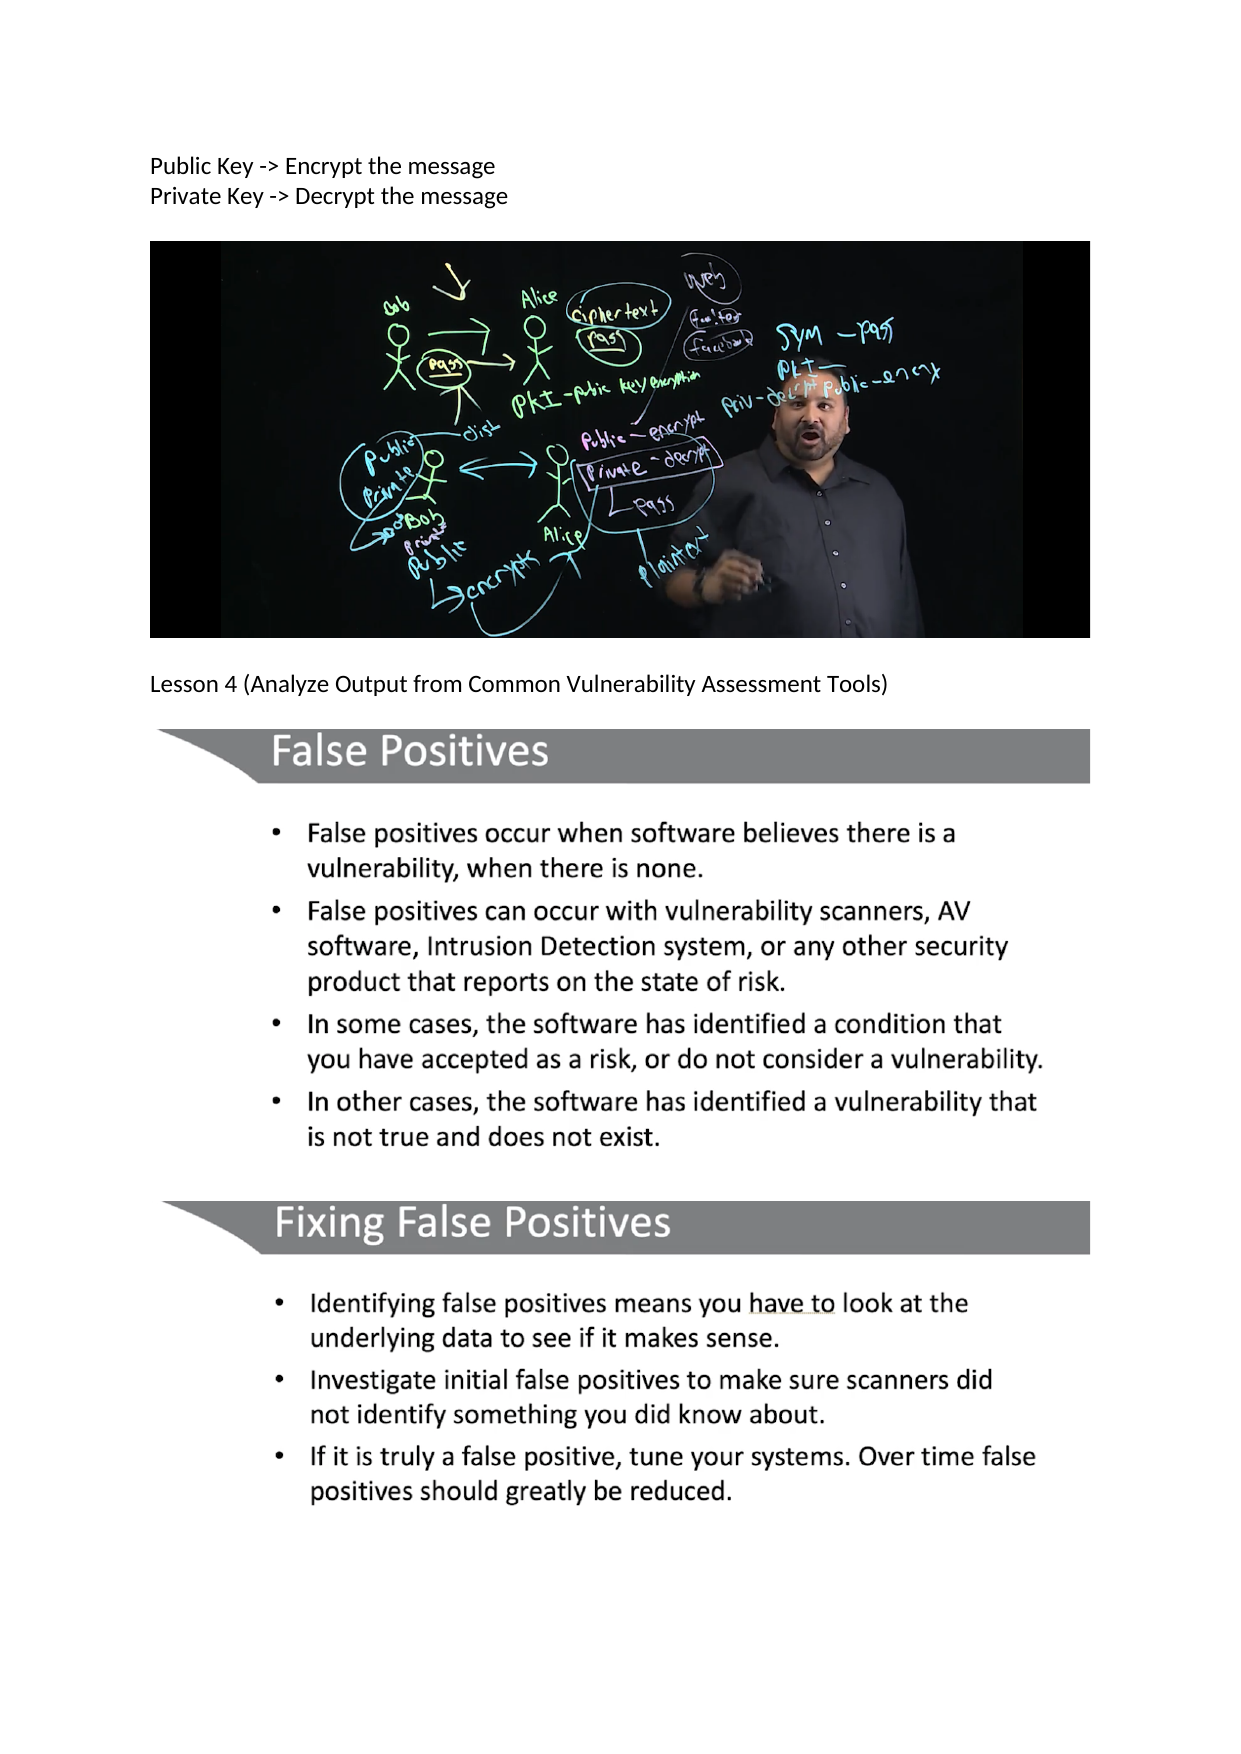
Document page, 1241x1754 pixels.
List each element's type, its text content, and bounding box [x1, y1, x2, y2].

text Private Key -> Decrypt the message [150, 181, 1090, 211]
picture [150, 729, 1091, 1171]
picture [150, 241, 1091, 638]
text Lesson 4 (Analyze Output from Common Vulnerability Assessment Tools) [150, 668, 1090, 699]
text Public Key -> Encrypt the message [150, 150, 1090, 181]
picture [150, 1201, 1091, 1512]
